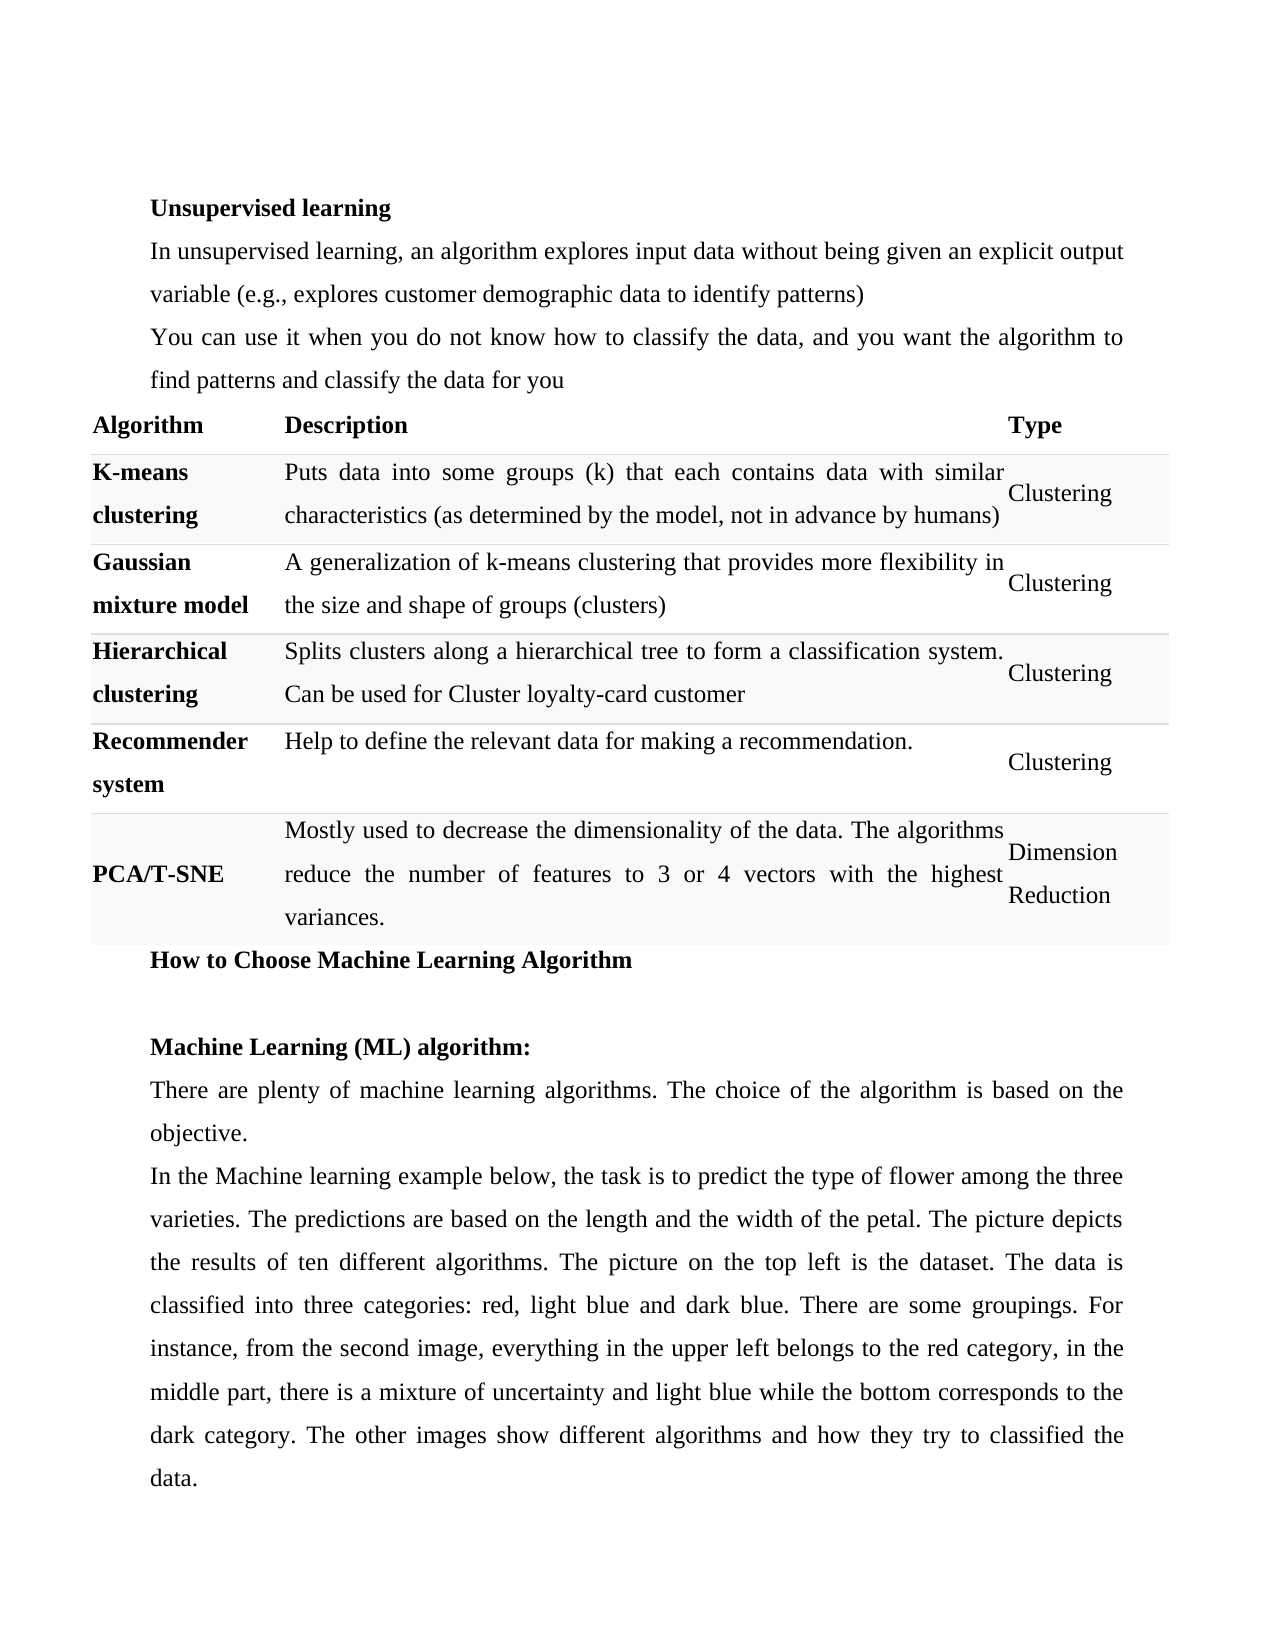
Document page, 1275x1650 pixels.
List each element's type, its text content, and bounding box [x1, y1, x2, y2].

text Unsupervised learning [150, 193, 1125, 222]
table_cell Mostly used to decrease the dimensionality of the data. The algorithms reduce the number of features to 3 or 4 vectors with the highest variances. [283, 814, 1006, 945]
table_cell Gaussian mixture model [91, 545, 283, 633]
text In unsupervised learning, an algorithm explores input data without being given an explicit output variable (e.g., explores customer demographic data to identify patterns) [150, 236, 1125, 308]
text In the Machine learning example below, the task is to predict the type of flower among the three varieties. The predictions are based on the length and the width of the petal. The picture depicts the results of ten different algorithms. The picture on the top left is the dataset. The data is classified into three categories: red, light blue and dark blue. There are some groupings. For instance, from the second image, everything in the upper left belongs to the red category, in the middle part, there is a mixture of uncertainty and light blue while the bottom corresponds to the dark category. The other images show different algorithms and how they try to classified the data. [150, 1161, 1125, 1492]
text There are plenty of machine learning algorithms. The choice of the algorithm is based on the objective. [150, 1075, 1125, 1147]
table_cell A generalization of k-means clustering that provides more flexibility in the size and shape of groups (clusters) [283, 545, 1006, 633]
table_cell K-means clustering [91, 455, 283, 543]
table_cell Clustering [1006, 635, 1169, 723]
table_header Type [1006, 409, 1169, 454]
table_cell Clustering [1006, 725, 1169, 812]
text You can use it when you do not know how to classify the data, and you want the algorithm to find patterns and classify the data for you [150, 322, 1125, 394]
table_cell Splits clusters along a hierarchical tree to form a classification system. Can be used for Cluster loyalty-card customer [283, 635, 1006, 723]
table_cell Hierarchical clustering [91, 635, 283, 723]
table_cell Puts data into some groups (k) that each contains data with similar characteristics (as determined by the model, not in advance by humans) [283, 455, 1006, 543]
table_cell Dimension Reduction [1006, 814, 1169, 945]
table_header Description [283, 409, 1006, 454]
table_cell Clustering [1006, 545, 1169, 633]
text How to Choose Machine Learning Algorithm [150, 945, 1125, 974]
table_cell Clustering [1006, 455, 1169, 543]
table_cell Help to define the relevant data for making a recommendation. [283, 725, 1006, 812]
text Machine Learning (ML) algorithm: [150, 1032, 1125, 1060]
table_header Algorithm [91, 409, 283, 454]
table_cell PCA/T-SNE [91, 814, 283, 945]
table_cell Recommender system [91, 725, 283, 812]
